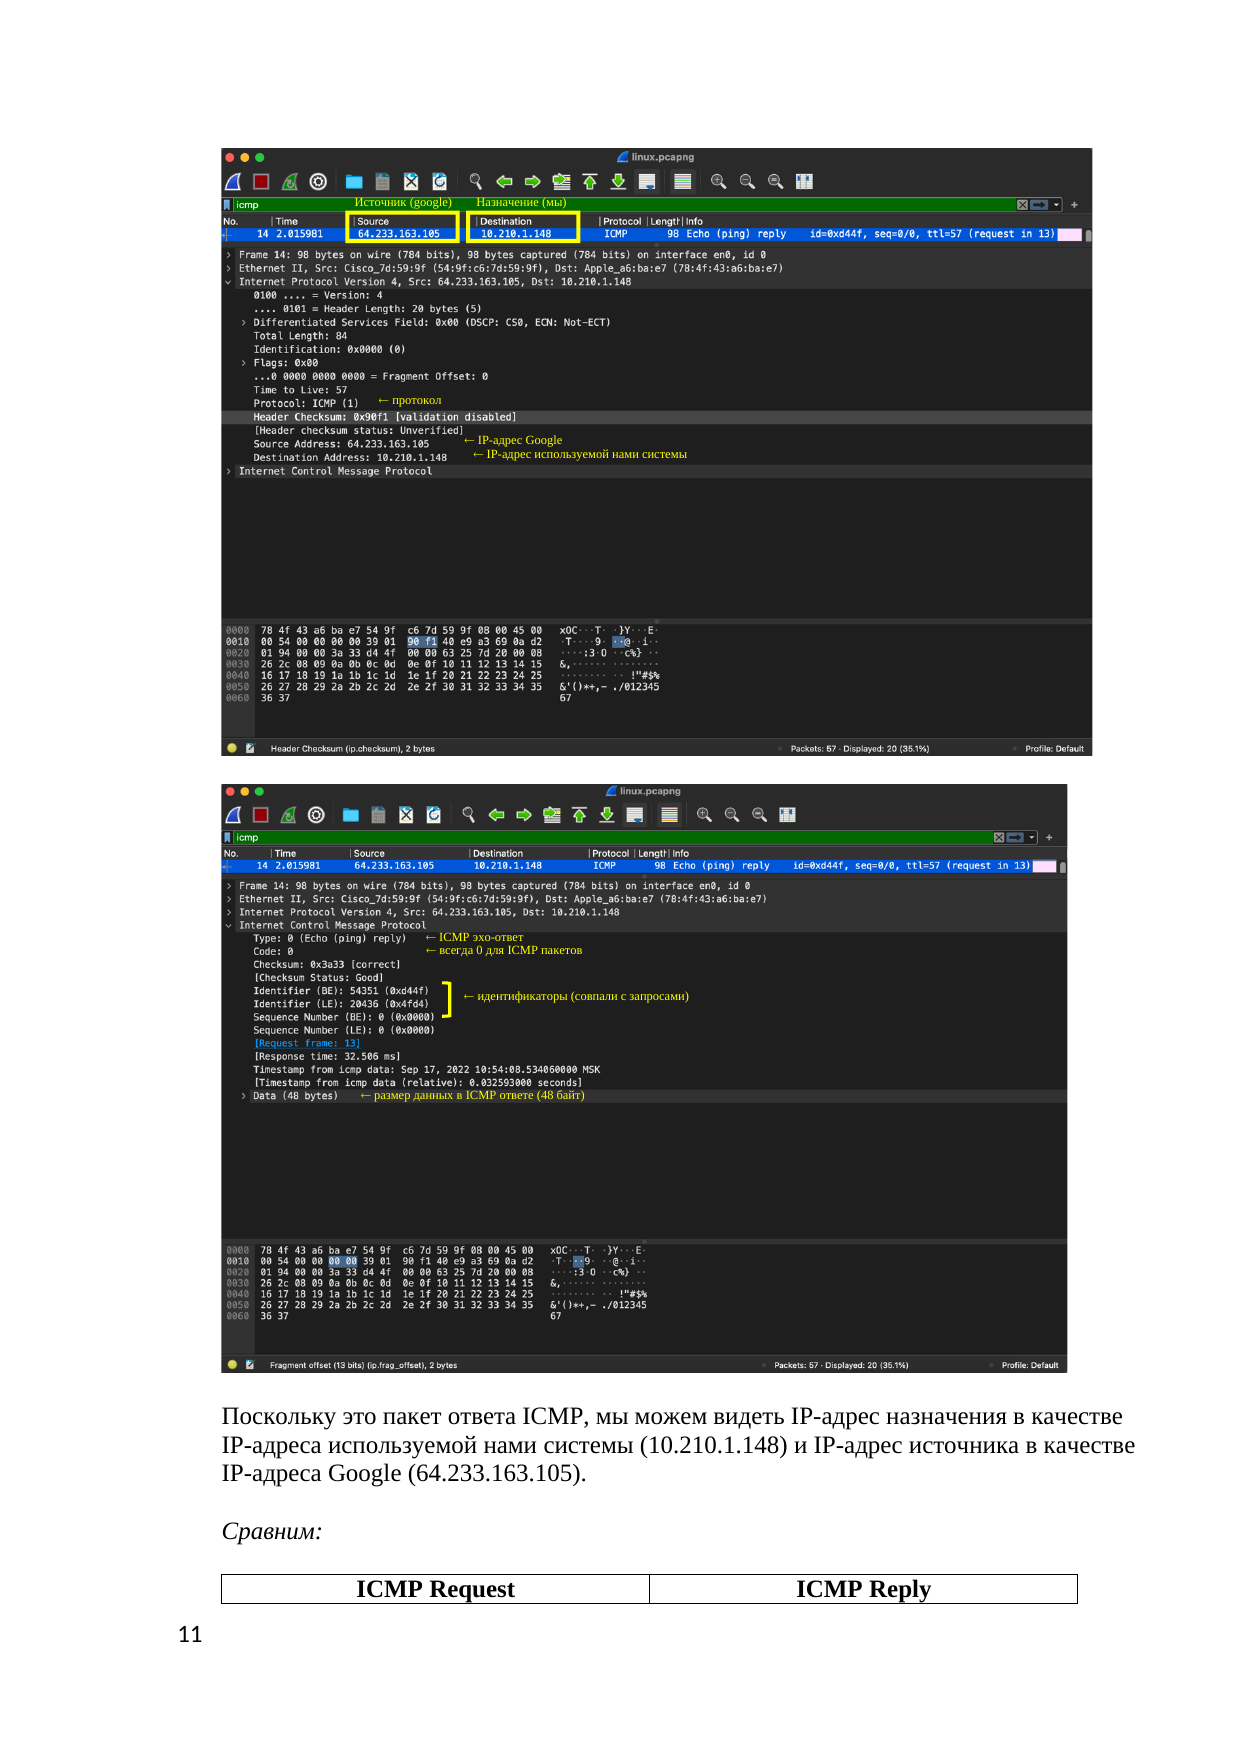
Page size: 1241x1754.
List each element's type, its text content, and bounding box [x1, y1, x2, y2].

picture [221, 148, 1093, 756]
table_header ICMP Request [222, 1575, 649, 1603]
picture [221, 784, 1068, 1373]
text Сравним: [221, 1516, 1152, 1545]
table_header ICMP Reply [650, 1575, 1077, 1603]
text Поскольку это пакет ответа ICMP, мы можем видеть IP-адрес назначения в качестве IP-адреса используемой нами системы (10.210.1.148) и IP-адрес источника в качестве IP-адреса Google (64.233.163.105). [221, 1401, 1152, 1487]
